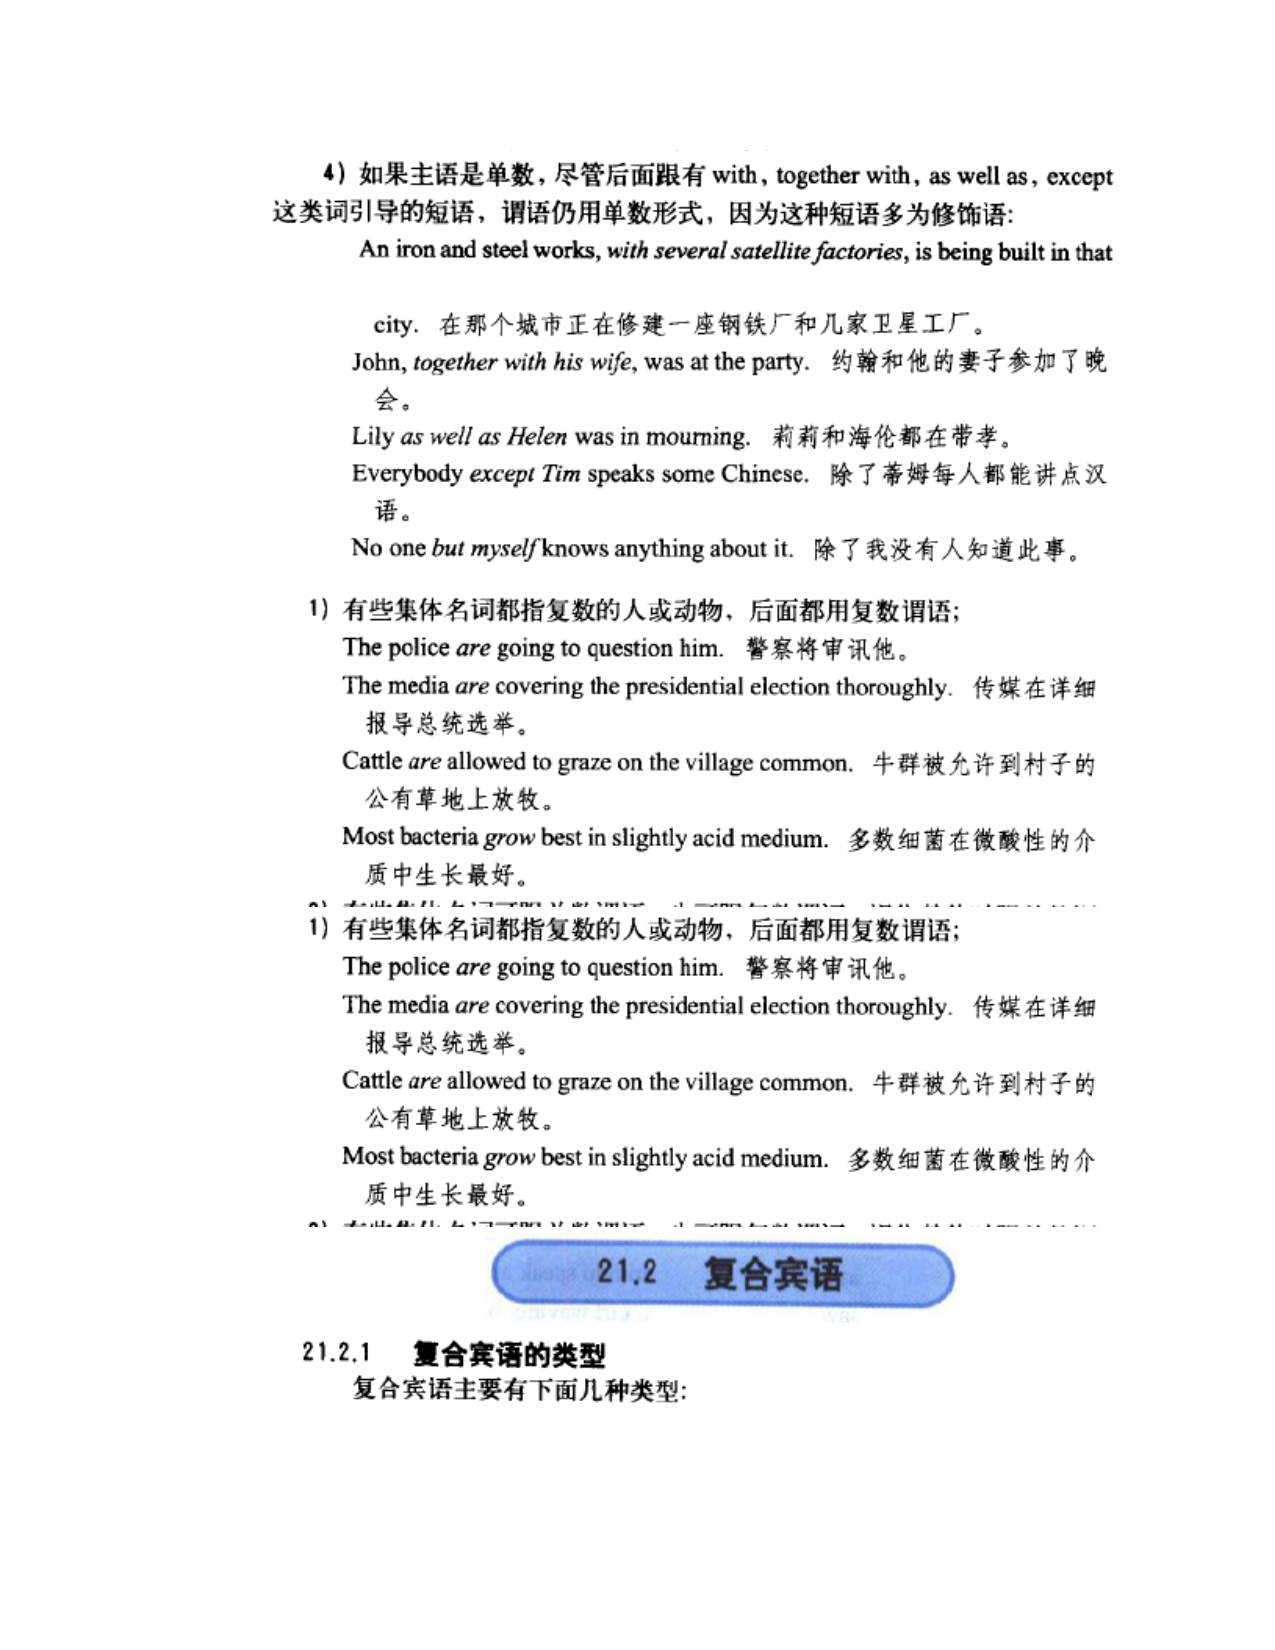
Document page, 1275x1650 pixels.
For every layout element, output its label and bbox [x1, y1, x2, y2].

picture [271, 591, 1111, 907]
picture [271, 150, 1194, 294]
picture [271, 911, 1111, 1227]
picture [271, 1230, 1052, 1423]
picture [271, 297, 1166, 587]
